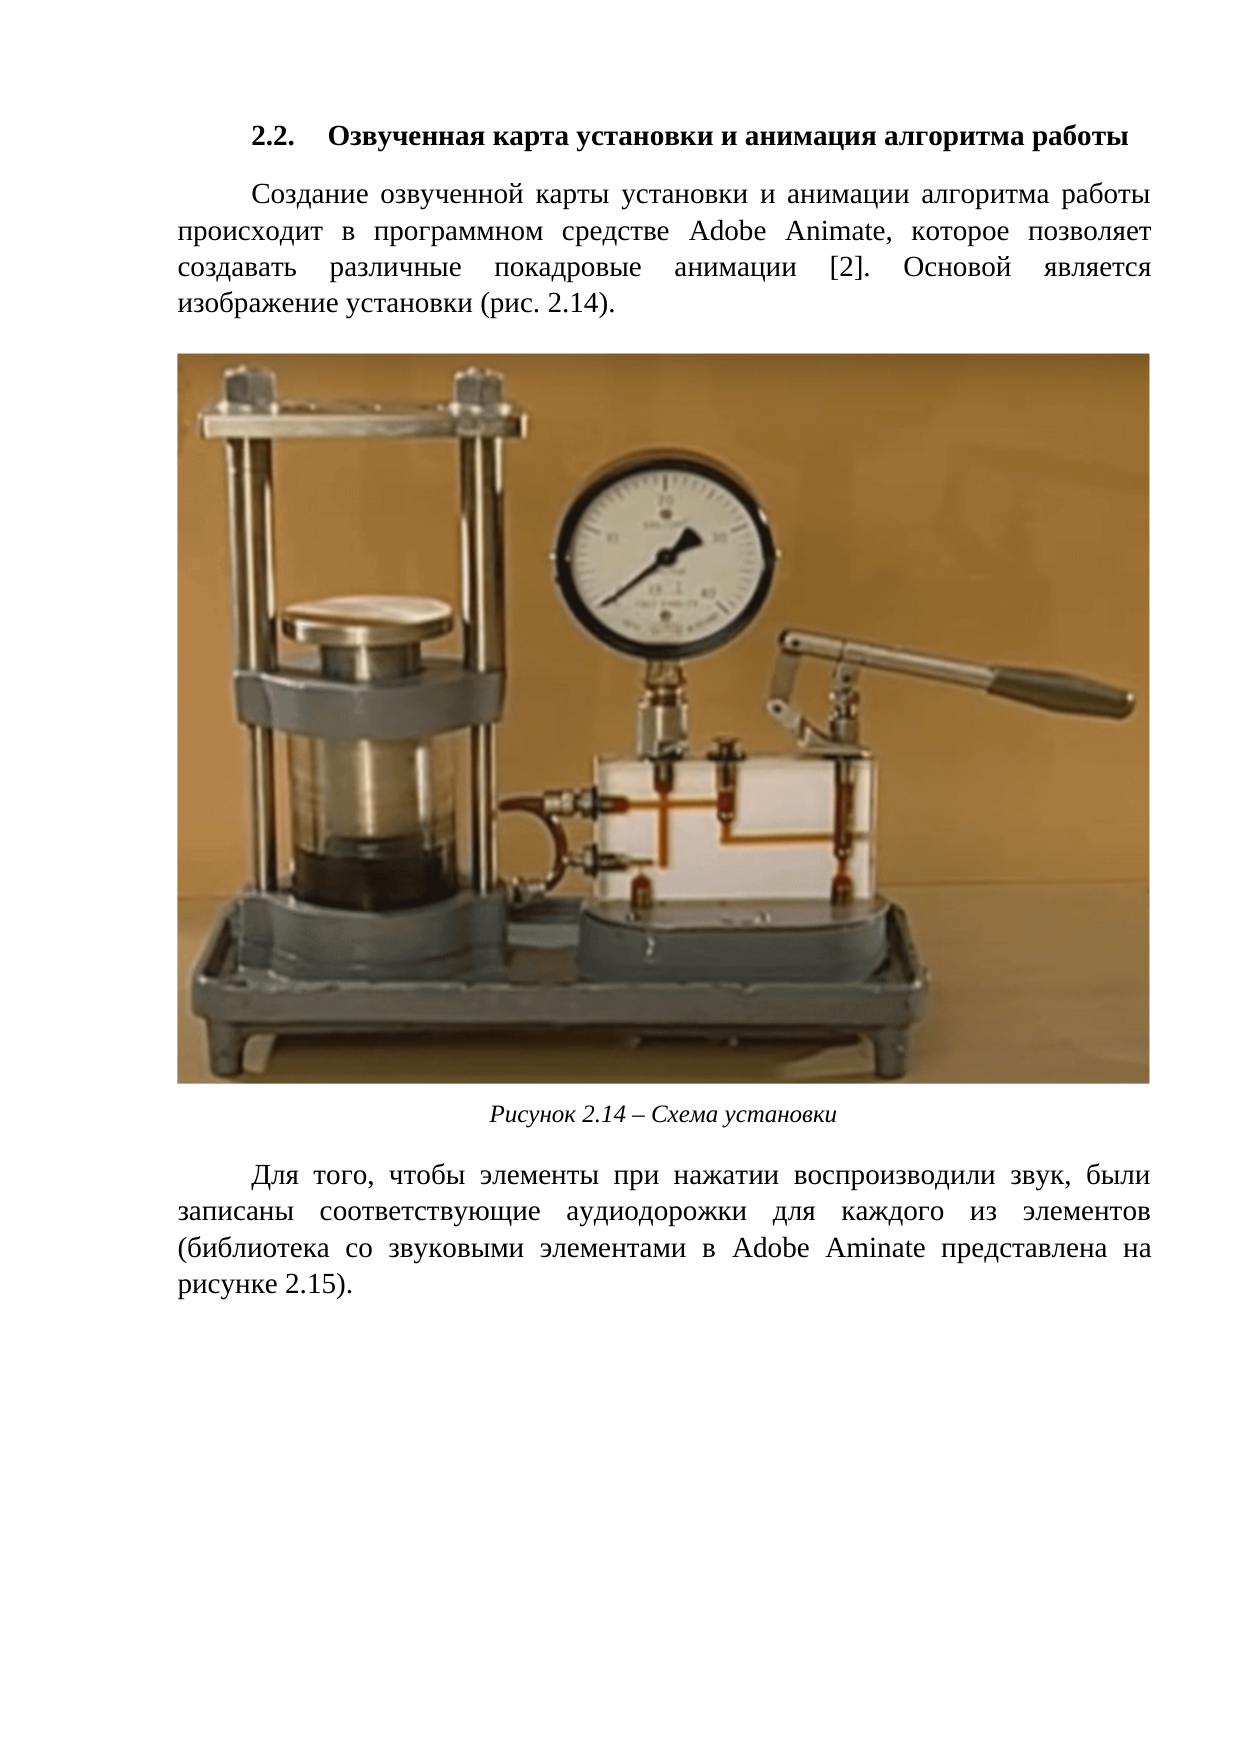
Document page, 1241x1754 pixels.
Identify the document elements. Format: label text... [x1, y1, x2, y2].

text Для того, чтобы элементы при нажатии воспроизводили звук, были записаны соответствующие аудиодорожки для каждого из элементов (библиотека со звуковыми элементами в Adobe Aminate представлена на рисунке 2.15). [177, 1157, 1152, 1299]
picture [177, 350, 1152, 1085]
subtitle Озвученная карта установки и анимация алгоритма работы [177, 118, 1152, 152]
text Рисунок 2.14 – Схема установки [177, 1099, 1152, 1128]
text Создание озвученной карты установки и анимации алгоритма работы происходит в программном средстве Adobe Animate, которое позволяет создавать различные покадровые анимации [2]. Основой является изображение установки (рис. 2.14). [177, 177, 1152, 319]
